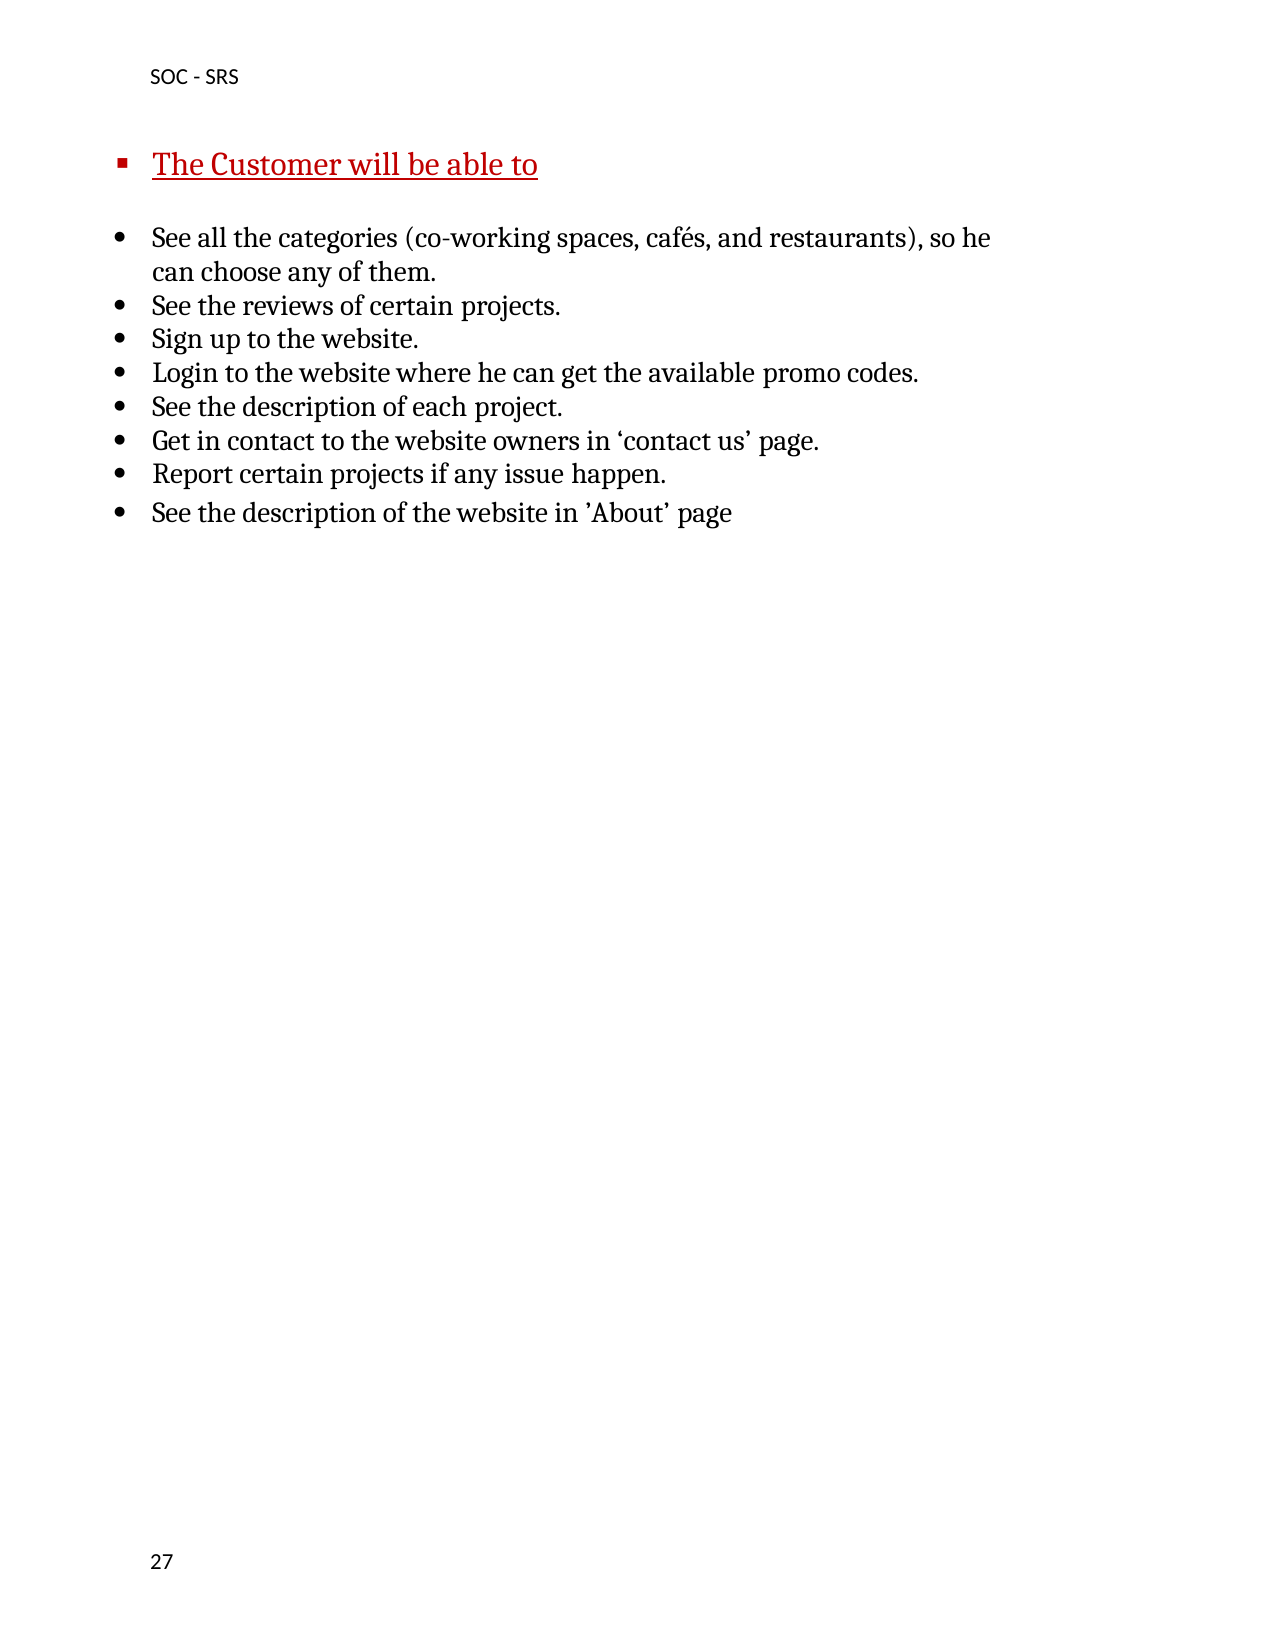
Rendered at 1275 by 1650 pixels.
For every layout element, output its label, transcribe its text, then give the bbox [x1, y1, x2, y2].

list See all the categories (co-working spaces, cafés, and restaurants), so he can choose any of them. [114, 221, 1019, 288]
list See the description of each project. [114, 389, 1173, 424]
list Login to the website where he can get the available promo codes. [114, 356, 1099, 389]
list See the description of the website in ’About’ page [114, 496, 1173, 529]
list The Customer will be able to [114, 146, 1173, 184]
list Get in contact to the website owners in ‘contact us’ page. [114, 424, 1173, 457]
list See the reviews of certain projects. [114, 288, 1173, 322]
list Report certain projects if any issue happen. [114, 457, 1173, 491]
list Sign up to the website. [114, 322, 1173, 356]
